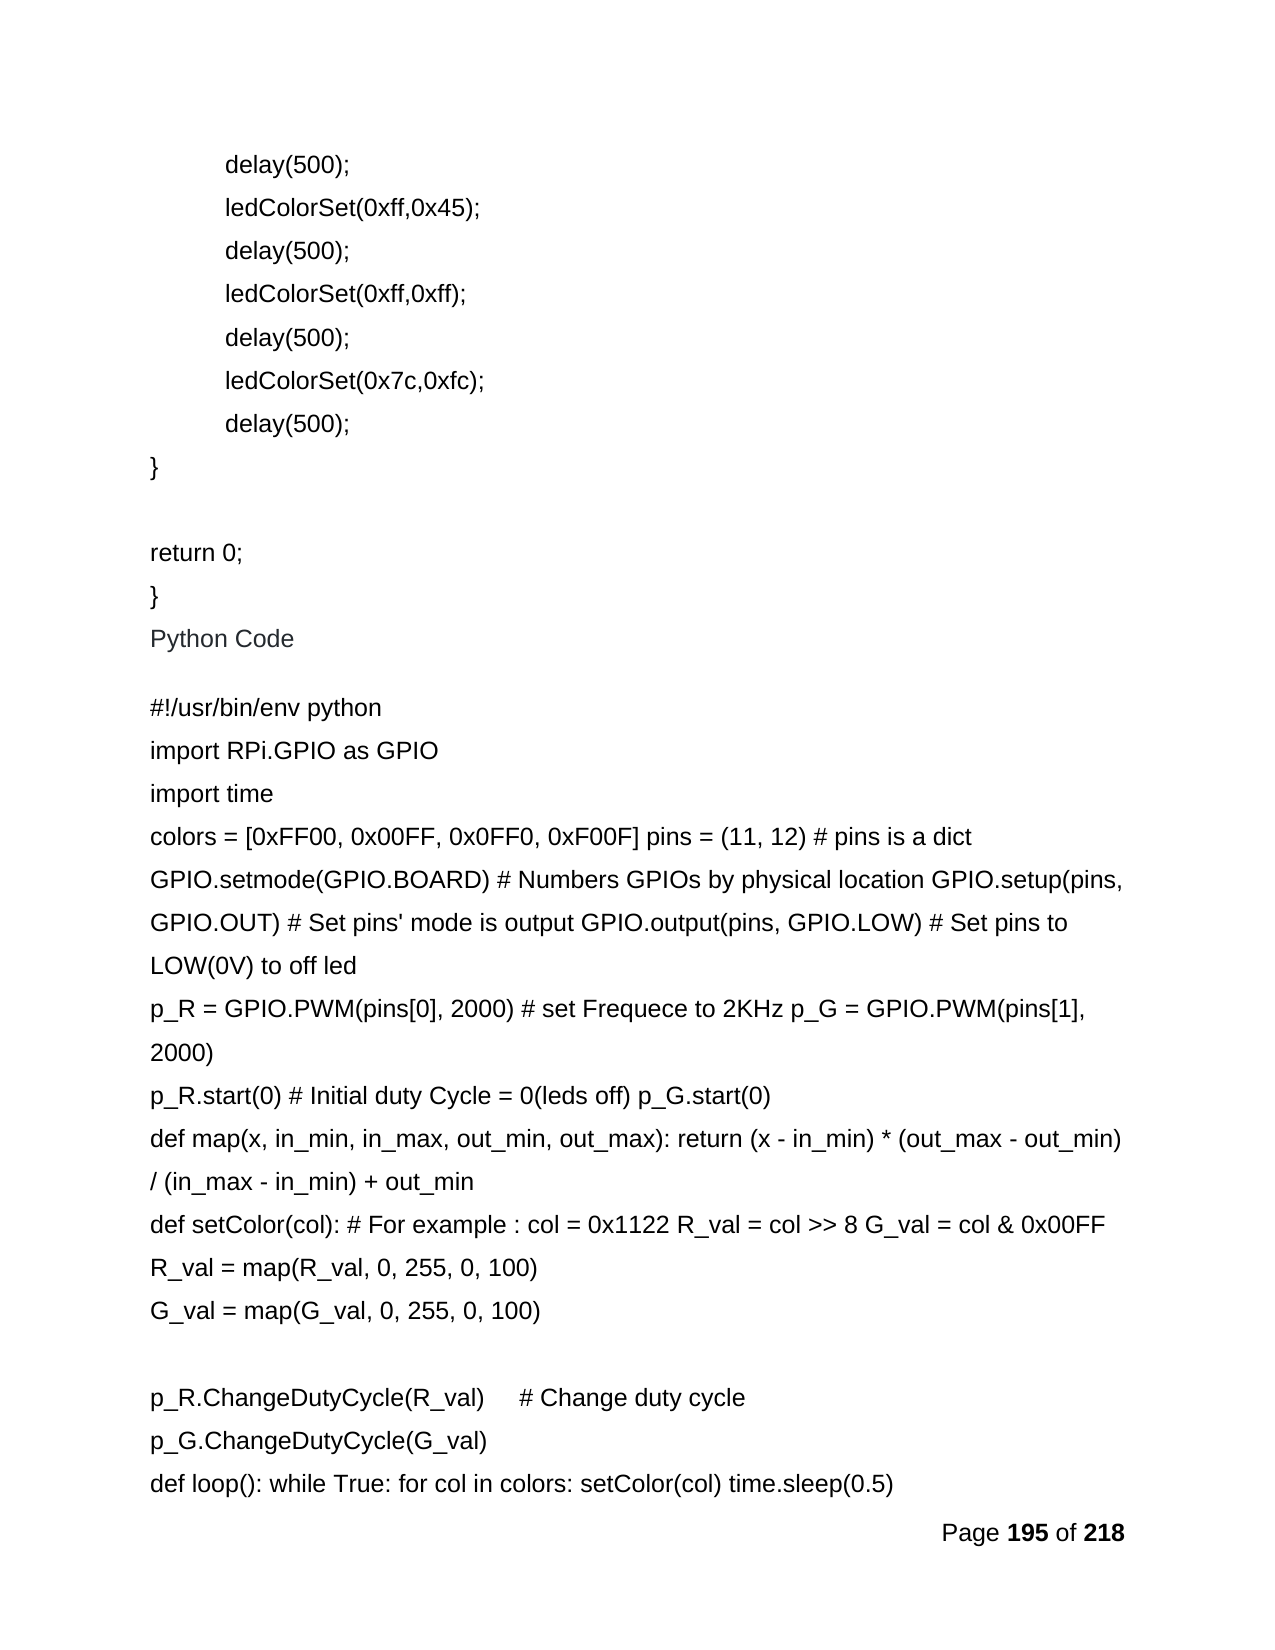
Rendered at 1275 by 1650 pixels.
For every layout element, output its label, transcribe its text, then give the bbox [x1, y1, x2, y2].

text R_val = map(R_val, 0, 255, 0, 100) [150, 1253, 1125, 1282]
text p_R = GPIO.PWM(pins[0], 2000) # set Frequece to 2KHz p_G = GPIO.PWM(pins[1], 2000) [150, 994, 1125, 1066]
text #!/usr/bin/env python [150, 692, 1125, 721]
text def map(x, in_min, in_max, out_min, out_max): return (x - in_min) * (out_max - out_min) / (in_max - in_min) + out_min [150, 1124, 1125, 1196]
text delay(500); [150, 322, 1125, 351]
text colors = [0xFF00, 0x00FF, 0x0FF0, 0xF00F] pins = (11, 12) # pins is a dict [150, 822, 1125, 851]
text p_R.ChangeDutyCycle(R_val) # Change duty cycle [150, 1382, 1125, 1411]
text import RPi.GPIO as GPIO [150, 736, 1125, 764]
text def setColor(col): # For example : col = 0x1122 R_val = col >> 8 G_val = col & 0x00FF [150, 1210, 1125, 1239]
text import time [150, 779, 1125, 807]
text GPIO.setmode(GPIO.BOARD) # Numbers GPIOs by physical location GPIO.setup(pins, GPIO.OUT) # Set pins' mode is output GPIO.output(pins, GPIO.LOW) # Set pins to LOW(0V) to off led [150, 865, 1125, 980]
text return 0; [150, 538, 1125, 567]
text G_val = map(G_val, 0, 255, 0, 100) [150, 1296, 1125, 1325]
text ledColorSet(0xff,0xff); [150, 279, 1125, 308]
text delay(500); [150, 150, 1125, 179]
text ledColorSet(0xff,0x45); [150, 193, 1125, 222]
text delay(500); [150, 236, 1125, 265]
text p_R.start(0) # Initial duty Cycle = 0(leds off) p_G.start(0) [150, 1081, 1125, 1109]
text delay(500); [150, 409, 1125, 437]
text ledColorSet(0x7c,0xfc); [150, 366, 1125, 394]
text Python Code [150, 624, 1125, 653]
text p_G.ChangeDutyCycle(G_val) [150, 1426, 1125, 1454]
text } [150, 581, 1125, 610]
text def loop(): while True: for col in colors: setColor(col) time.sleep(0.5) [150, 1469, 1125, 1497]
text } [150, 452, 1125, 481]
